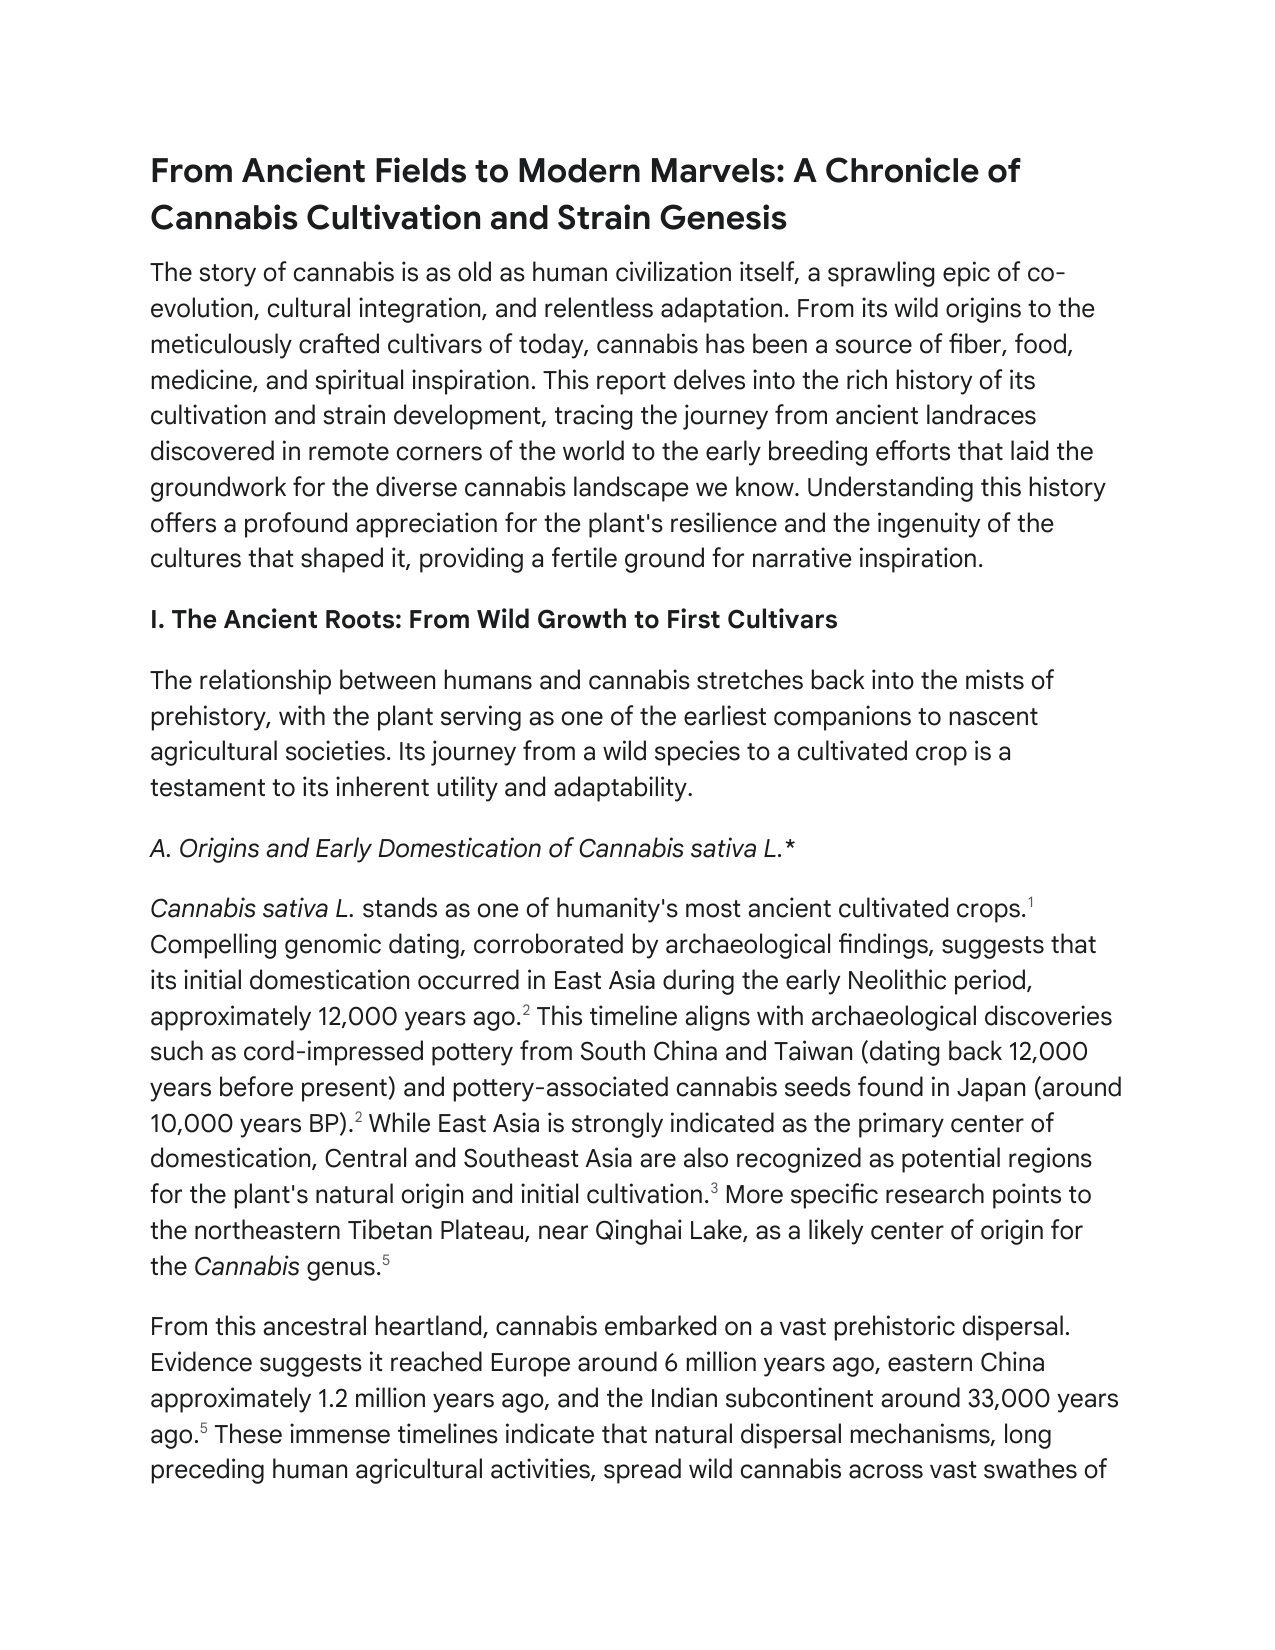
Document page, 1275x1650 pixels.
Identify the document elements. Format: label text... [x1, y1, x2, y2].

text A. Origins and Early Domestication of Cannabis sativa L.* [150, 833, 1125, 864]
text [150, 1312, 1125, 1486]
text I. The Ancient Roots: From Wild Growth to First Cultivars [150, 604, 1125, 636]
text The story of cannabis is as old as human civilization itself, a sprawling epic of co-evolution, cultural integration, and relentless adaptation. From its wild origins to the meticulously crafted cultivars of today, cannabis has been a source of fiber, food, medicine, and spiritual inspiration. This report delves into the rich history of its cultivation and strain development, tracing the journey from ancient landraces discovered in remote corners of the world to the early breeding efforts that laid the groundwork for the diverse cannabis landscape we know. Understanding this history offers a profound appreciation for the plant's resilience and the ingenuity of the cultures that shaped it, providing a fertile ground for narrative inspiration. [150, 258, 1125, 575]
text Cannabis sativa L. stands as one of humanity's most ancient cultivated crops.1 Compelling genomic dating, corroborated by archaeological findings, suggests that its initial domestication occurred in East Asia during the early Neolithic period, approximately 12,000 years ago.2 This timeline aligns with archaeological discoveries such as cord-impressed pottery from South China and Taiwan (dating back 12,000 years before present) and pottery-associated cannabis seeds found in Japan (around 10,000 years BP).2 While East Asia is strongly indicated as the primary center of domestication, Central and Southeast Asia are also recognized as potential regions for the plant's natural origin and initial cultivation.3 More specific research points to the northeastern Tibetan Plateau, near Qinghai Lake, as a likely center of origin for the Cannabis genus.5 [150, 894, 1125, 1282]
subtitle From Ancient Fields to Modern Marvels: A Chronicle of Cannabis Cultivation and Strain Genesis [150, 150, 1125, 239]
text The relationship between humans and cannabis stretches back into the mists of prehistory, with the plant serving as one of the earliest companions to nascent agricultural societies. Its journey from a wild species to a cultivated crop is a testament to its inherent utility and adaptability. [150, 665, 1125, 803]
